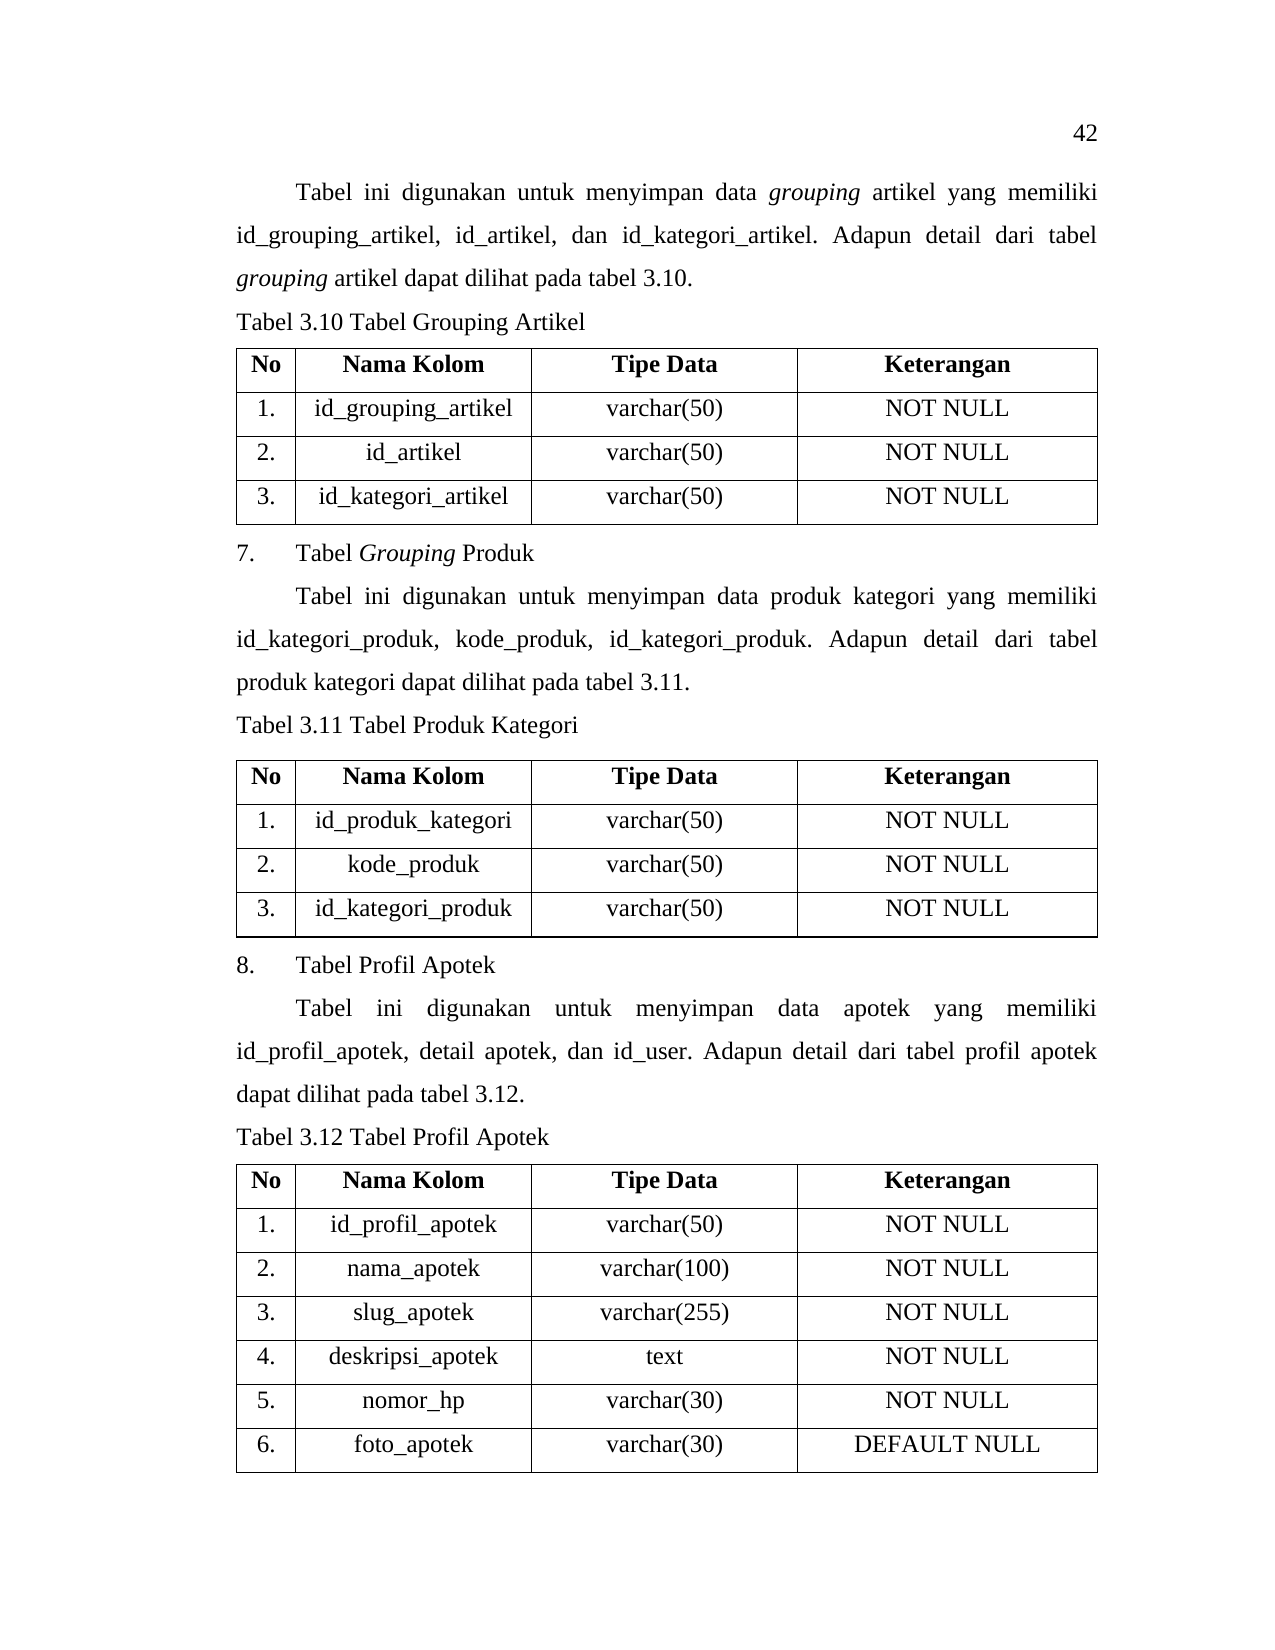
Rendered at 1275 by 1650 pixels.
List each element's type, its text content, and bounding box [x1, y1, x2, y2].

list Tabel ini digunakan untuk menyimpan data grouping artikel yang memiliki id_grouping_artikel, id_artikel, dan id_kategori_artikel. Adapun detail dari tabel grouping artikel dapat dilihat pada tabel 3.10. [236, 177, 1098, 292]
table_cell varchar(50) [532, 849, 797, 892]
text Tabel 3.11 Tabel Produk Kategori [236, 710, 1098, 739]
table_cell NOT NULL [798, 893, 1097, 936]
table_cell 3. [237, 893, 295, 936]
table_cell varchar(50) [532, 1209, 797, 1252]
table_cell varchar(50) [532, 893, 797, 936]
table_cell NOT NULL [798, 393, 1097, 436]
table_cell varchar(50) [532, 437, 797, 480]
table_cell id_produk_kategori [296, 805, 531, 848]
table_header Tipe Data [532, 761, 797, 804]
table_cell 2. [237, 849, 295, 892]
table_cell 1. [237, 805, 295, 848]
table_cell NOT NULL [798, 849, 1097, 892]
table_header Nama Kolom [296, 761, 531, 804]
table_cell varchar(30) [532, 1385, 797, 1428]
table_header Keterangan [798, 761, 1097, 804]
table_header Nama Kolom [296, 1165, 531, 1208]
table_cell NOT NULL [798, 1341, 1097, 1384]
table_cell 6. [237, 1429, 295, 1472]
table_cell varchar(100) [532, 1253, 797, 1296]
table_header No [237, 349, 295, 392]
list Tabel ini digunakan untuk menyimpan data produk kategori yang memiliki id_kategori_produk, kode_produk, id_kategori_produk. Adapun detail dari tabel produk kategori dapat dilihat pada tabel 3.11. [236, 581, 1098, 696]
table_header Tipe Data [532, 349, 797, 392]
table_cell 3. [237, 1297, 295, 1340]
table_cell foto_apotek [296, 1429, 531, 1472]
table_cell NOT NULL [798, 437, 1097, 480]
table_cell DEFAULT NULL [798, 1429, 1097, 1472]
table_cell varchar(255) [532, 1297, 797, 1340]
list Tabel ini digunakan untuk menyimpan data apotek yang memiliki id_profil_apotek, detail apotek, dan id_user. Adapun detail dari tabel profil apotek dapat dilihat pada tabel 3.12. [236, 993, 1098, 1108]
text Tabel 3.12 Tabel Profil Apotek [236, 1122, 1098, 1151]
table_cell 4. [237, 1341, 295, 1384]
table_header No [237, 1165, 295, 1208]
table_cell id_kategori_artikel [296, 481, 531, 524]
table_header Keterangan [798, 1165, 1097, 1208]
table_header No [237, 761, 295, 804]
table_cell NOT NULL [798, 1385, 1097, 1428]
table_cell NOT NULL [798, 805, 1097, 848]
list Tabel Profil Apotek [236, 950, 1098, 979]
table_cell id_kategori_produk [296, 893, 531, 936]
list Tabel Grouping Produk [236, 538, 1098, 567]
table_cell NOT NULL [798, 481, 1097, 524]
table_cell 1. [237, 393, 295, 436]
text Tabel 3.10 Tabel Grouping Artikel [236, 307, 1098, 335]
table_cell NOT NULL [798, 1253, 1097, 1296]
table_cell NOT NULL [798, 1297, 1097, 1340]
table_header Keterangan [798, 349, 1097, 392]
table_cell text [532, 1341, 797, 1384]
table_cell varchar(50) [532, 393, 797, 436]
table_cell varchar(50) [532, 481, 797, 524]
table_cell id_artikel [296, 437, 531, 480]
table_cell NOT NULL [798, 1209, 1097, 1252]
table_cell nomor_hp [296, 1385, 531, 1428]
table_header Tipe Data [532, 1165, 797, 1208]
table_cell varchar(30) [532, 1429, 797, 1472]
table_cell 2. [237, 437, 295, 480]
table_header Nama Kolom [296, 349, 531, 392]
table_cell id_grouping_artikel [296, 393, 531, 436]
table_cell 5. [237, 1385, 295, 1428]
table_cell nama_apotek [296, 1253, 531, 1296]
table_cell slug_apotek [296, 1297, 531, 1340]
table_cell 2. [237, 1253, 295, 1296]
table_cell kode_produk [296, 849, 531, 892]
table_cell deskripsi_apotek [296, 1341, 531, 1384]
table_cell 3. [237, 481, 295, 524]
table_cell varchar(50) [532, 805, 797, 848]
table_cell id_profil_apotek [296, 1209, 531, 1252]
table_cell 1. [237, 1209, 295, 1252]
